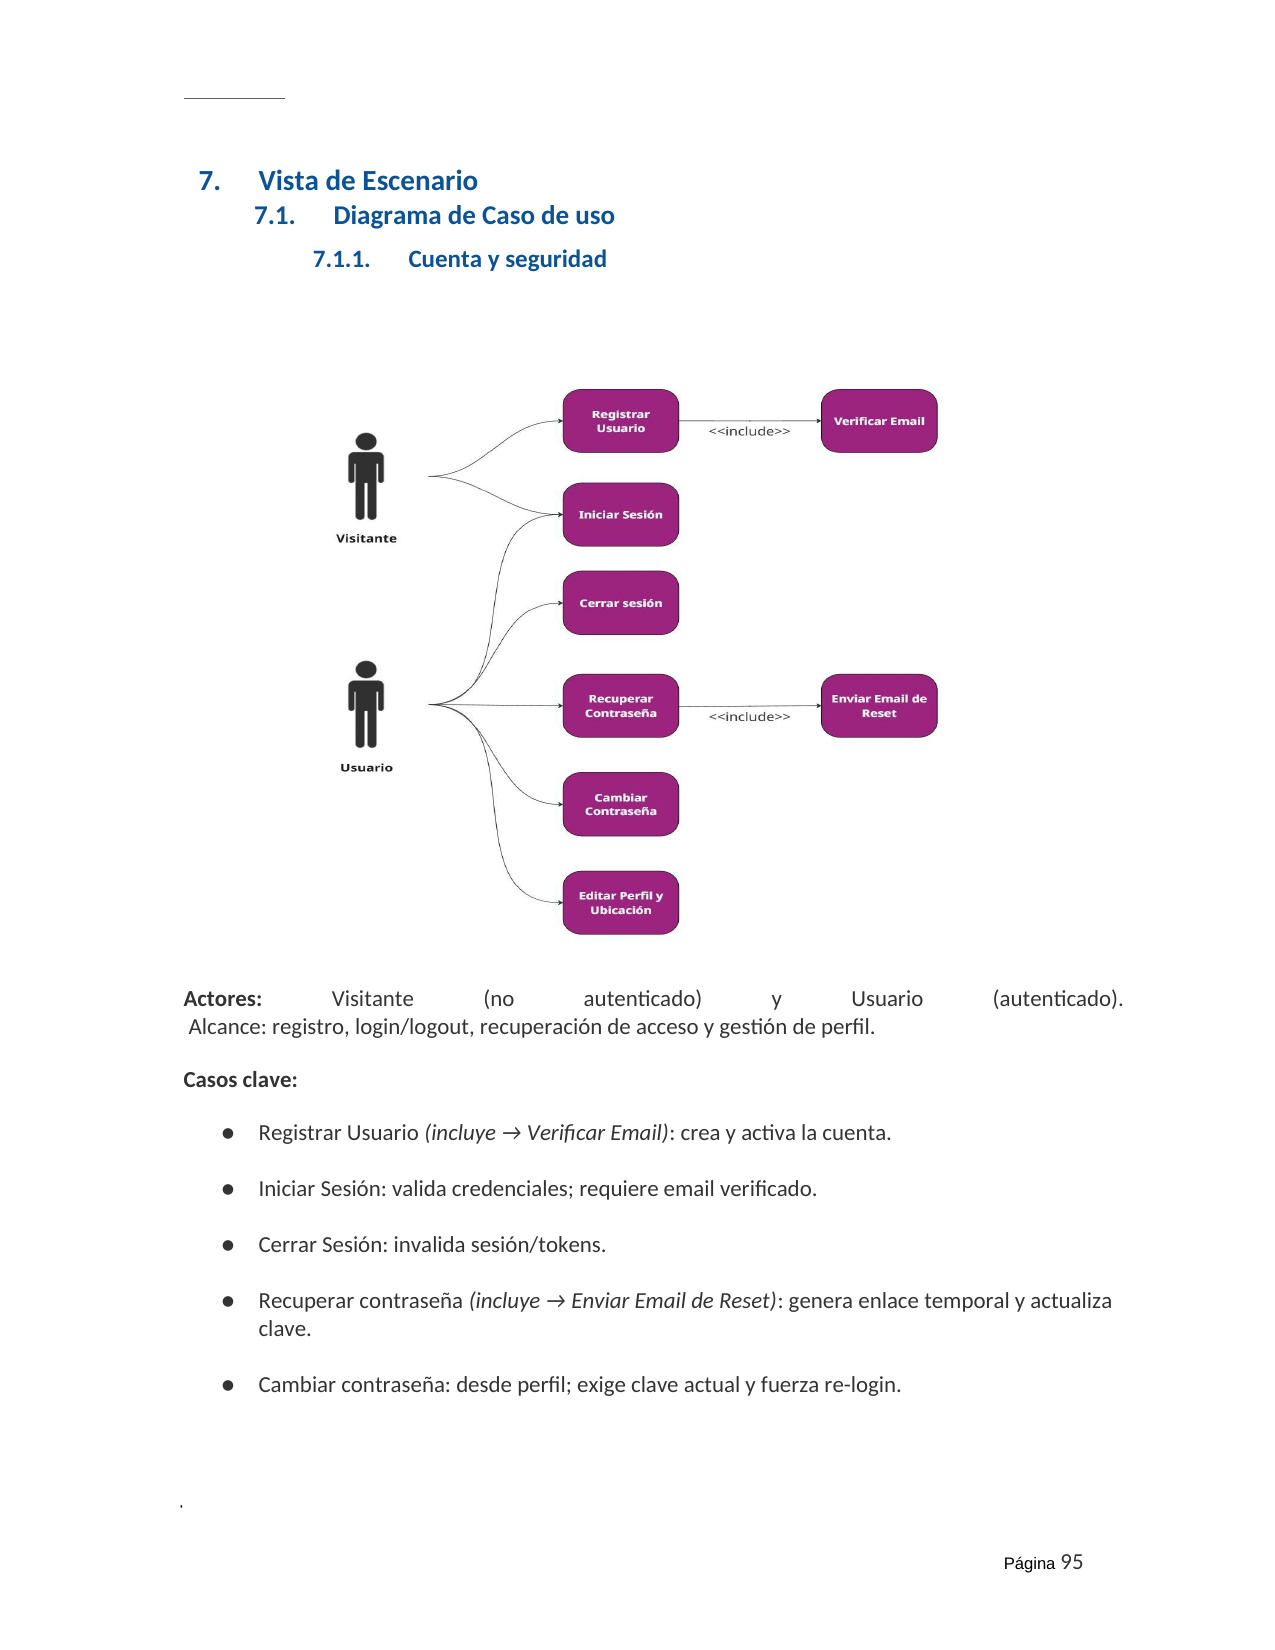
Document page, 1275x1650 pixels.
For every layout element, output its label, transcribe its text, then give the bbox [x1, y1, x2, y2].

list Iniciar Sesión: valida credenciales; requiere email verificado. [221, 1174, 1125, 1230]
list Registrar Usuario (incluye → Verificar Email): crea y activa la cuenta. [221, 1118, 1125, 1174]
subtitle Diagrama de Caso de uso [296, 198, 1125, 231]
text Actores: Visitante (no autenticado) y Usuario (autenticado). Alcance: registro, login/logout, recuperación de acceso y gestión de perfil. [183, 984, 1125, 1040]
subtitle Cuenta y seguridad [371, 244, 1125, 274]
list Recuperar contraseña (incluye → Enviar Email de Reset): genera enlace temporal y actualiza clave. [221, 1286, 1125, 1370]
list Cambiar contraseña: desde perfil; exige clave actual y fuerza re-login. [221, 1370, 1125, 1398]
subtitle Vista de Escenario [221, 162, 1125, 198]
list Cerrar Sesión: invalida sesión/tokens. [221, 1230, 1125, 1286]
text Casos clave: [183, 1065, 1125, 1093]
picture [275, 333, 1011, 965]
